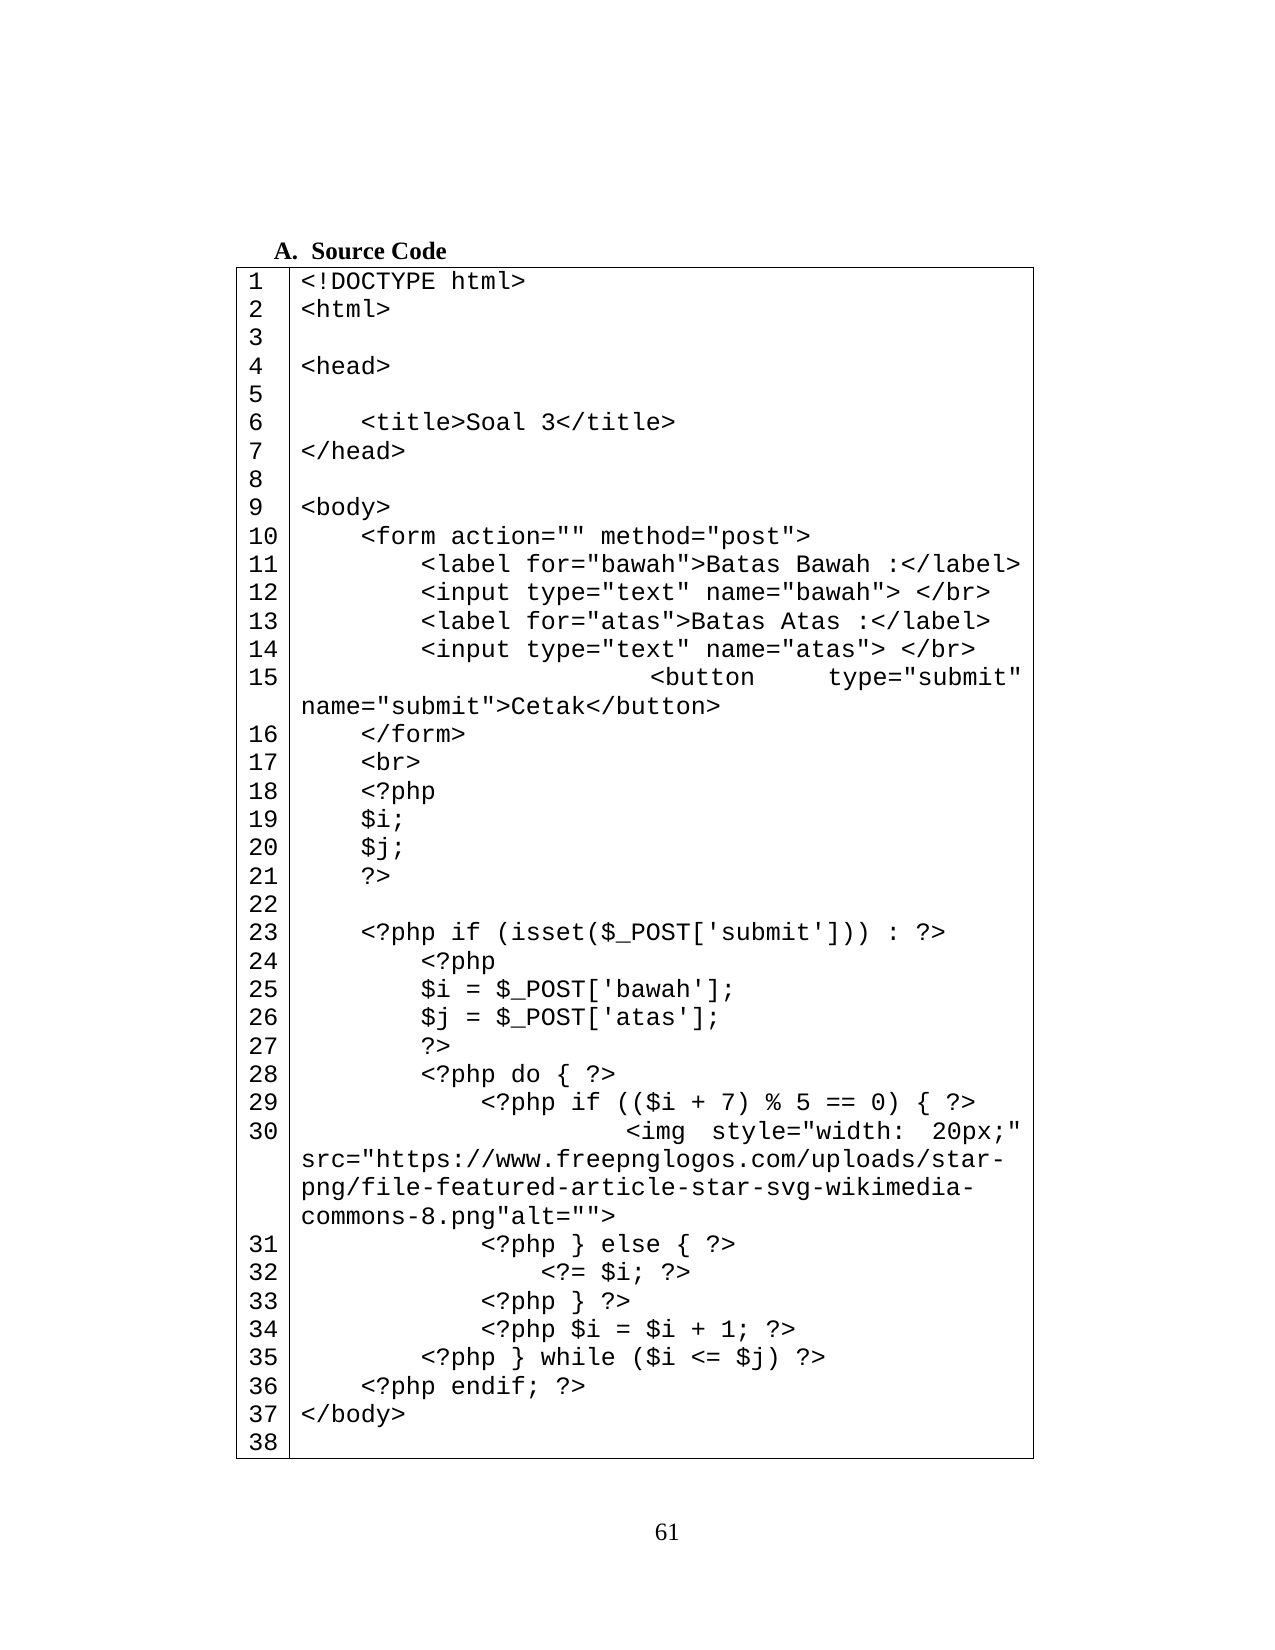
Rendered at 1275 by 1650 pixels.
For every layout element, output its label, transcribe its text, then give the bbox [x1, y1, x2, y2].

subtitle Source Code [274, 236, 1098, 265]
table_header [290, 268, 1033, 1458]
table_header 1 2 3 4 5 6 7 8 9 10 11 12 13 14 15 16 17 18 19 20 21 22 23 24 25 26 27 28 29 30 31 32 33 34 35 36 37 38 39 [237, 268, 289, 1458]
